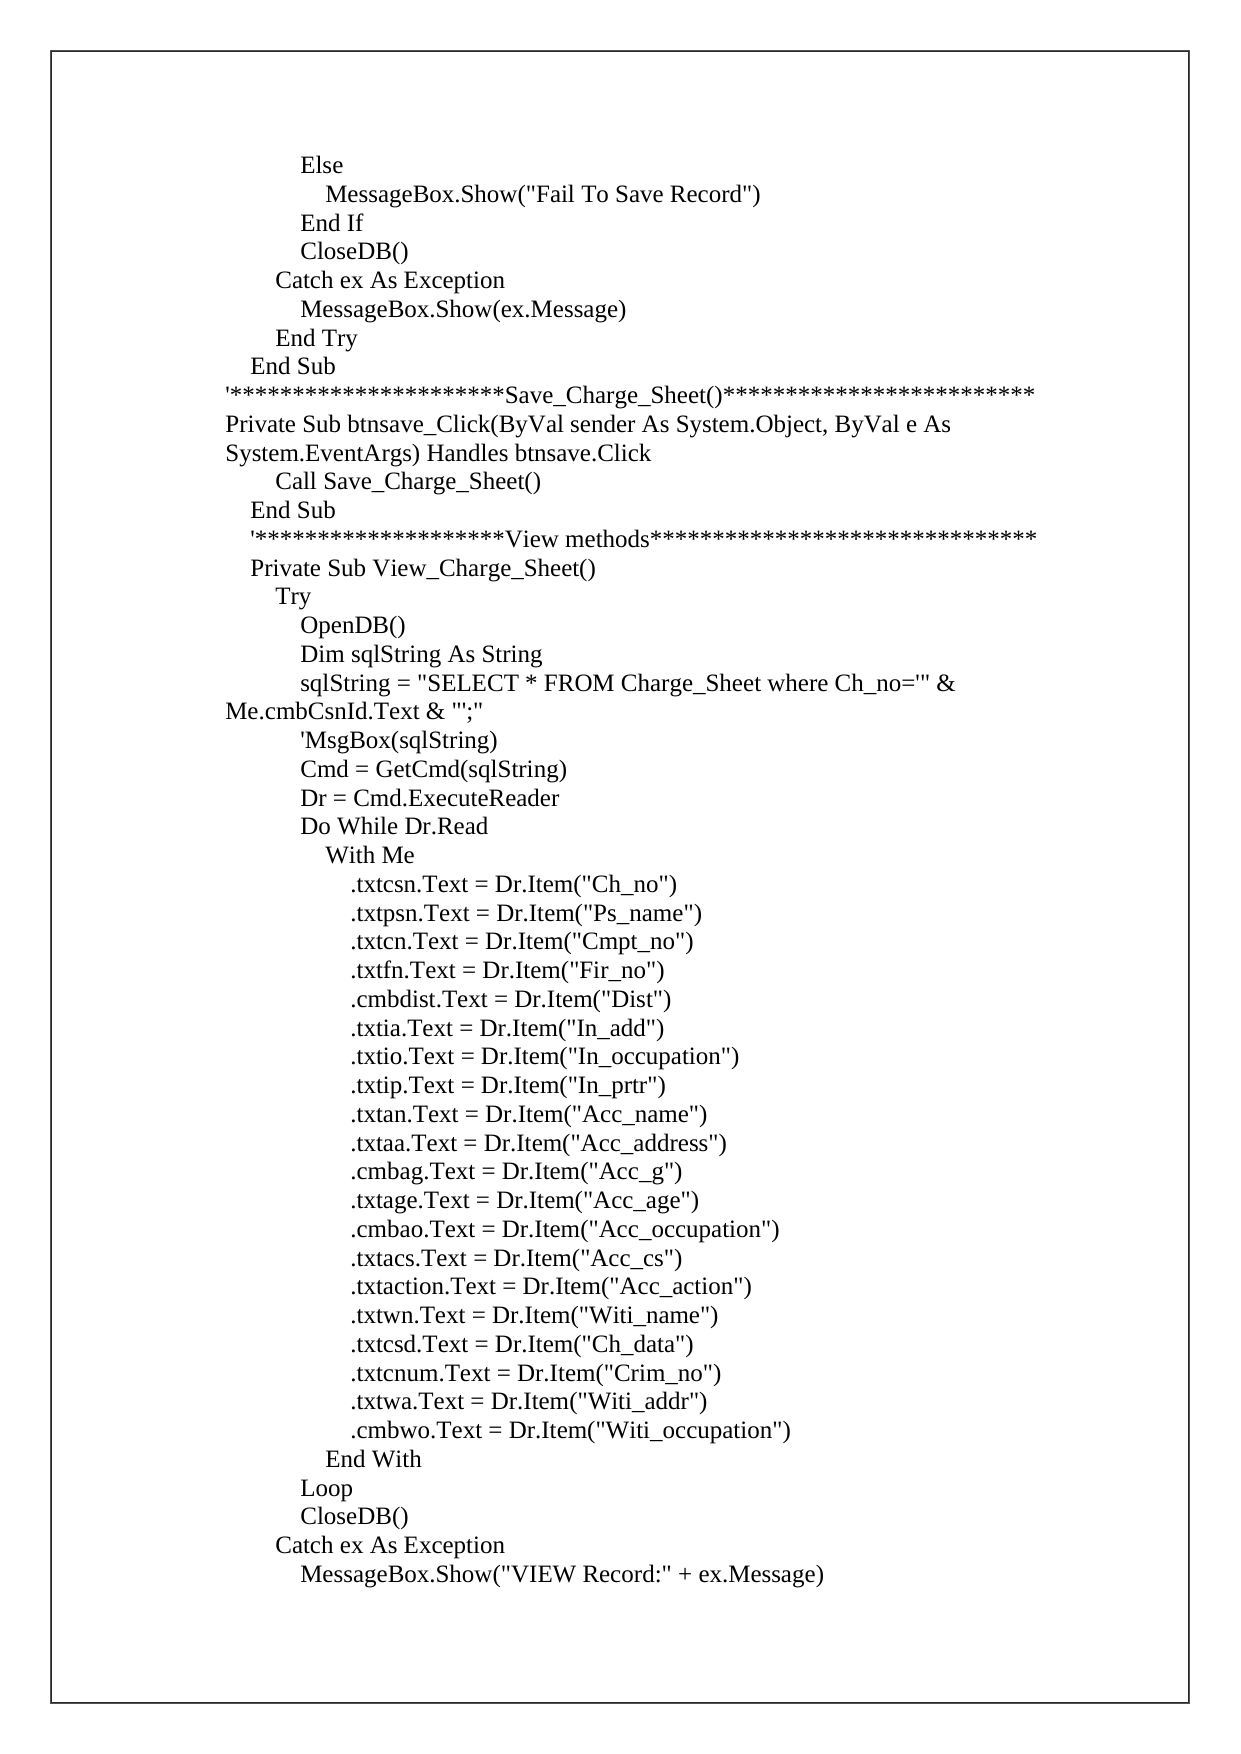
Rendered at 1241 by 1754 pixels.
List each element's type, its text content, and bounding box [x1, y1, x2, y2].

text Dr = Cmd.ExecuteReader [225, 783, 1120, 811]
text End Try [225, 323, 1120, 351]
text .txtfn.Text = Dr.Item("Fir_no") [225, 955, 1120, 984]
text '********************View methods******************************* [225, 524, 1120, 553]
text OpenDB() [225, 610, 1120, 639]
text Cmd = GetCmd(sqlString) [225, 754, 1120, 783]
text Private Sub btnsave_Click(ByVal sender As System.Object, ByVal e As System.EventArgs) Handles btnsave.Click [225, 409, 1120, 466]
text With Me [225, 840, 1120, 869]
text MessageBox.Show("Fail To Save Record") [225, 179, 1120, 208]
text .cmbdist.Text = Dr.Item("Dist") [225, 984, 1120, 1013]
text sqlString = "SELECT * FROM Charge_Sheet where Ch_no='" & Me.cmbCsnId.Text & "';" [225, 668, 1120, 725]
text MessageBox.Show(ex.Message) [225, 294, 1120, 323]
text .txtacs.Text = Dr.Item("Acc_cs") [225, 1243, 1120, 1271]
text .txtpsn.Text = Dr.Item("Ps_name") [225, 898, 1120, 926]
text End With [225, 1444, 1120, 1473]
text .txtan.Text = Dr.Item("Acc_name") [225, 1099, 1120, 1128]
text Private Sub View_Charge_Sheet() [225, 553, 1120, 581]
text .txtcnum.Text = Dr.Item("Crim_no") [225, 1358, 1120, 1386]
text .txtcsn.Text = Dr.Item("Ch_no") [225, 869, 1120, 898]
text CloseDB() [225, 1501, 1120, 1530]
text Catch ex As Exception [225, 1530, 1120, 1559]
text 'MsgBox(sqlString) [225, 725, 1120, 754]
text .txtia.Text = Dr.Item("In_add") [225, 1013, 1120, 1041]
text Dim sqlString As String [225, 639, 1120, 668]
text .cmbwo.Text = Dr.Item("Witi_occupation") [225, 1415, 1120, 1444]
text .cmbao.Text = Dr.Item("Acc_occupation") [225, 1214, 1120, 1243]
text End Sub [225, 495, 1120, 524]
text Call Save_Charge_Sheet() [225, 466, 1120, 495]
text .txtaction.Text = Dr.Item("Acc_action") [225, 1271, 1120, 1300]
text Else [225, 150, 1120, 179]
text Catch ex As Exception [225, 265, 1120, 294]
text .txtaa.Text = Dr.Item("Acc_address") [225, 1128, 1120, 1156]
text '**********************Save_Charge_Sheet()************************* [225, 380, 1120, 409]
text Try [225, 581, 1120, 610]
text End If [225, 208, 1120, 236]
text Do While Dr.Read [225, 811, 1120, 840]
text .txtwn.Text = Dr.Item("Witi_name") [225, 1300, 1120, 1329]
text .txtwa.Text = Dr.Item("Witi_addr") [225, 1386, 1120, 1415]
text .txtio.Text = Dr.Item("In_occupation") [225, 1041, 1120, 1070]
text End Sub [225, 351, 1120, 380]
text .txtip.Text = Dr.Item("In_prtr") [225, 1070, 1120, 1099]
text MessageBox.Show("VIEW Record:" + ex.Message) [225, 1559, 1120, 1588]
text .txtage.Text = Dr.Item("Acc_age") [225, 1185, 1120, 1214]
text .txtcn.Text = Dr.Item("Cmpt_no") [225, 926, 1120, 955]
text Loop [225, 1473, 1120, 1501]
text .cmbag.Text = Dr.Item("Acc_g") [225, 1156, 1120, 1185]
text CloseDB() [225, 236, 1120, 265]
text .txtcsd.Text = Dr.Item("Ch_data") [225, 1329, 1120, 1358]
